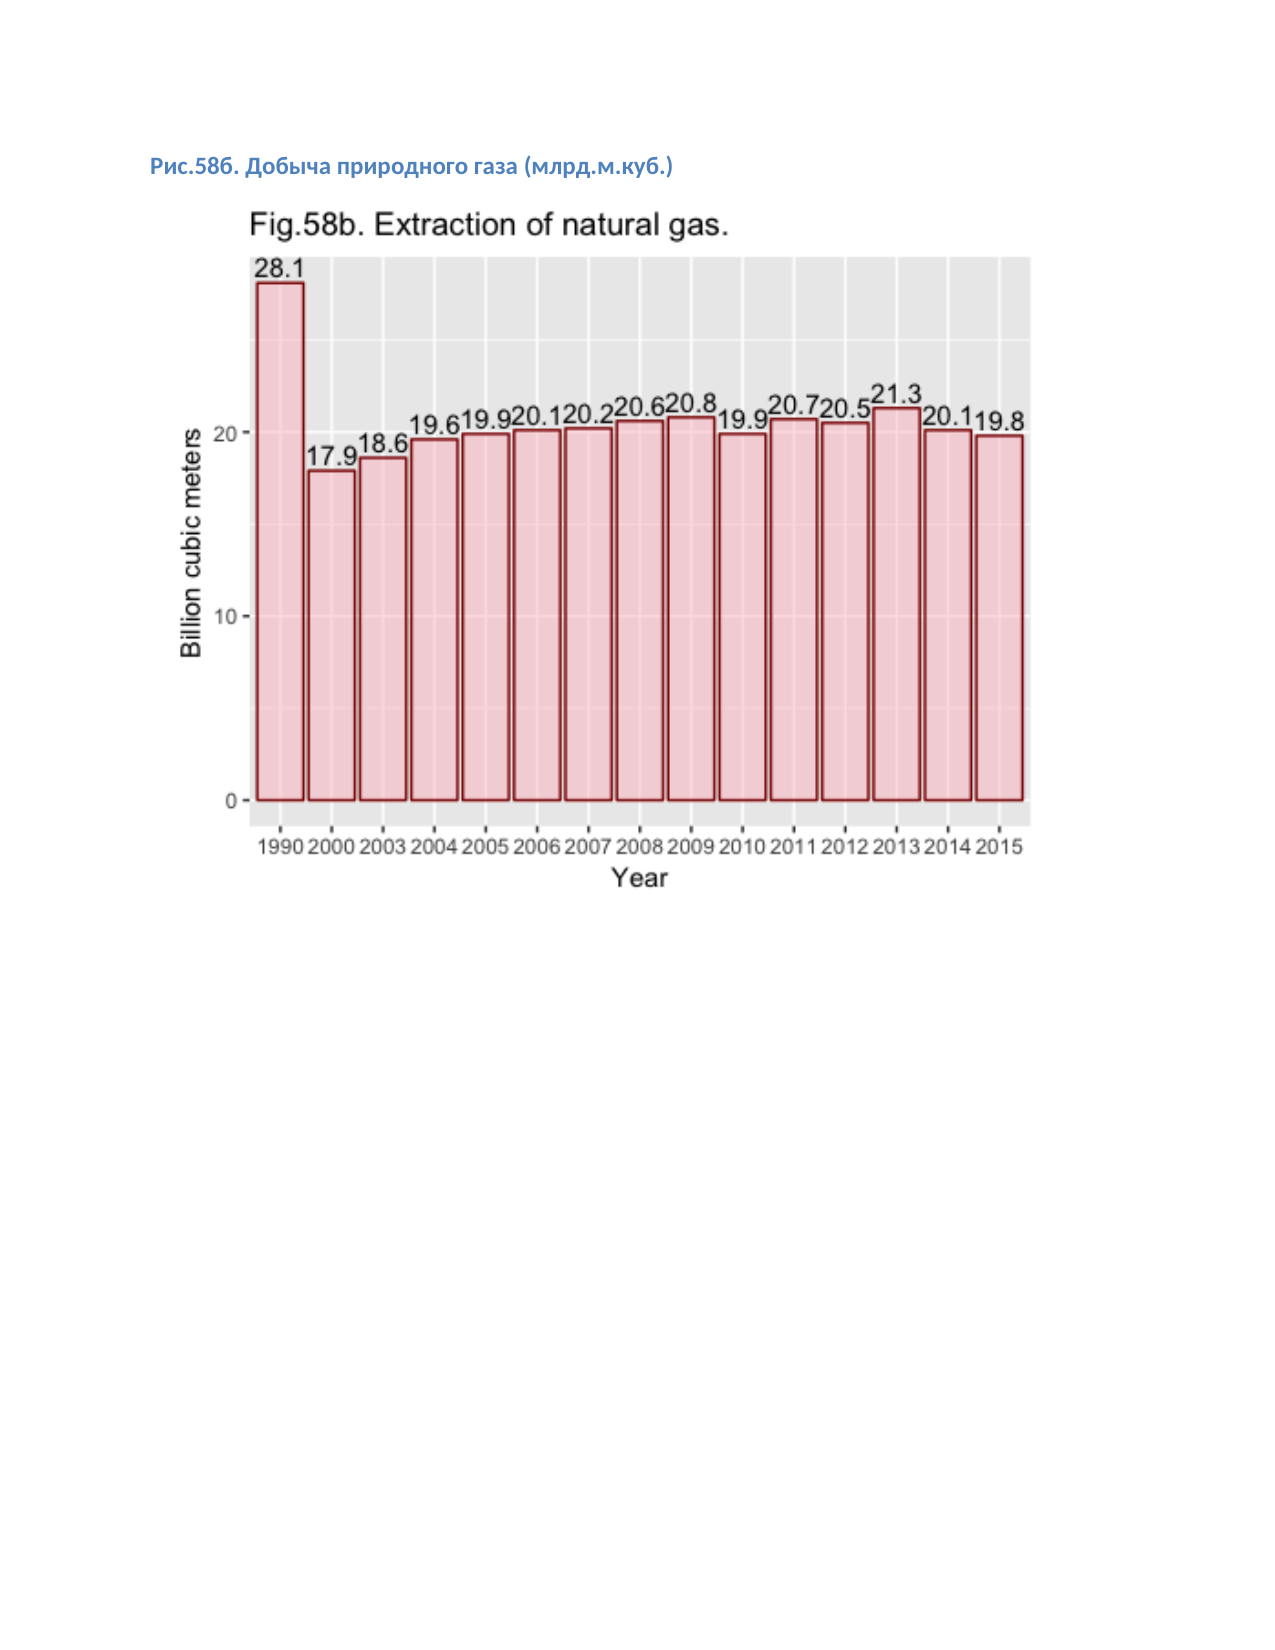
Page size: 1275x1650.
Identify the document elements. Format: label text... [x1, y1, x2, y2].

subtitle Рис.58б. Добыча природного газа (млрд.м.куб.) [150, 150, 1125, 181]
picture [168, 199, 1044, 900]
